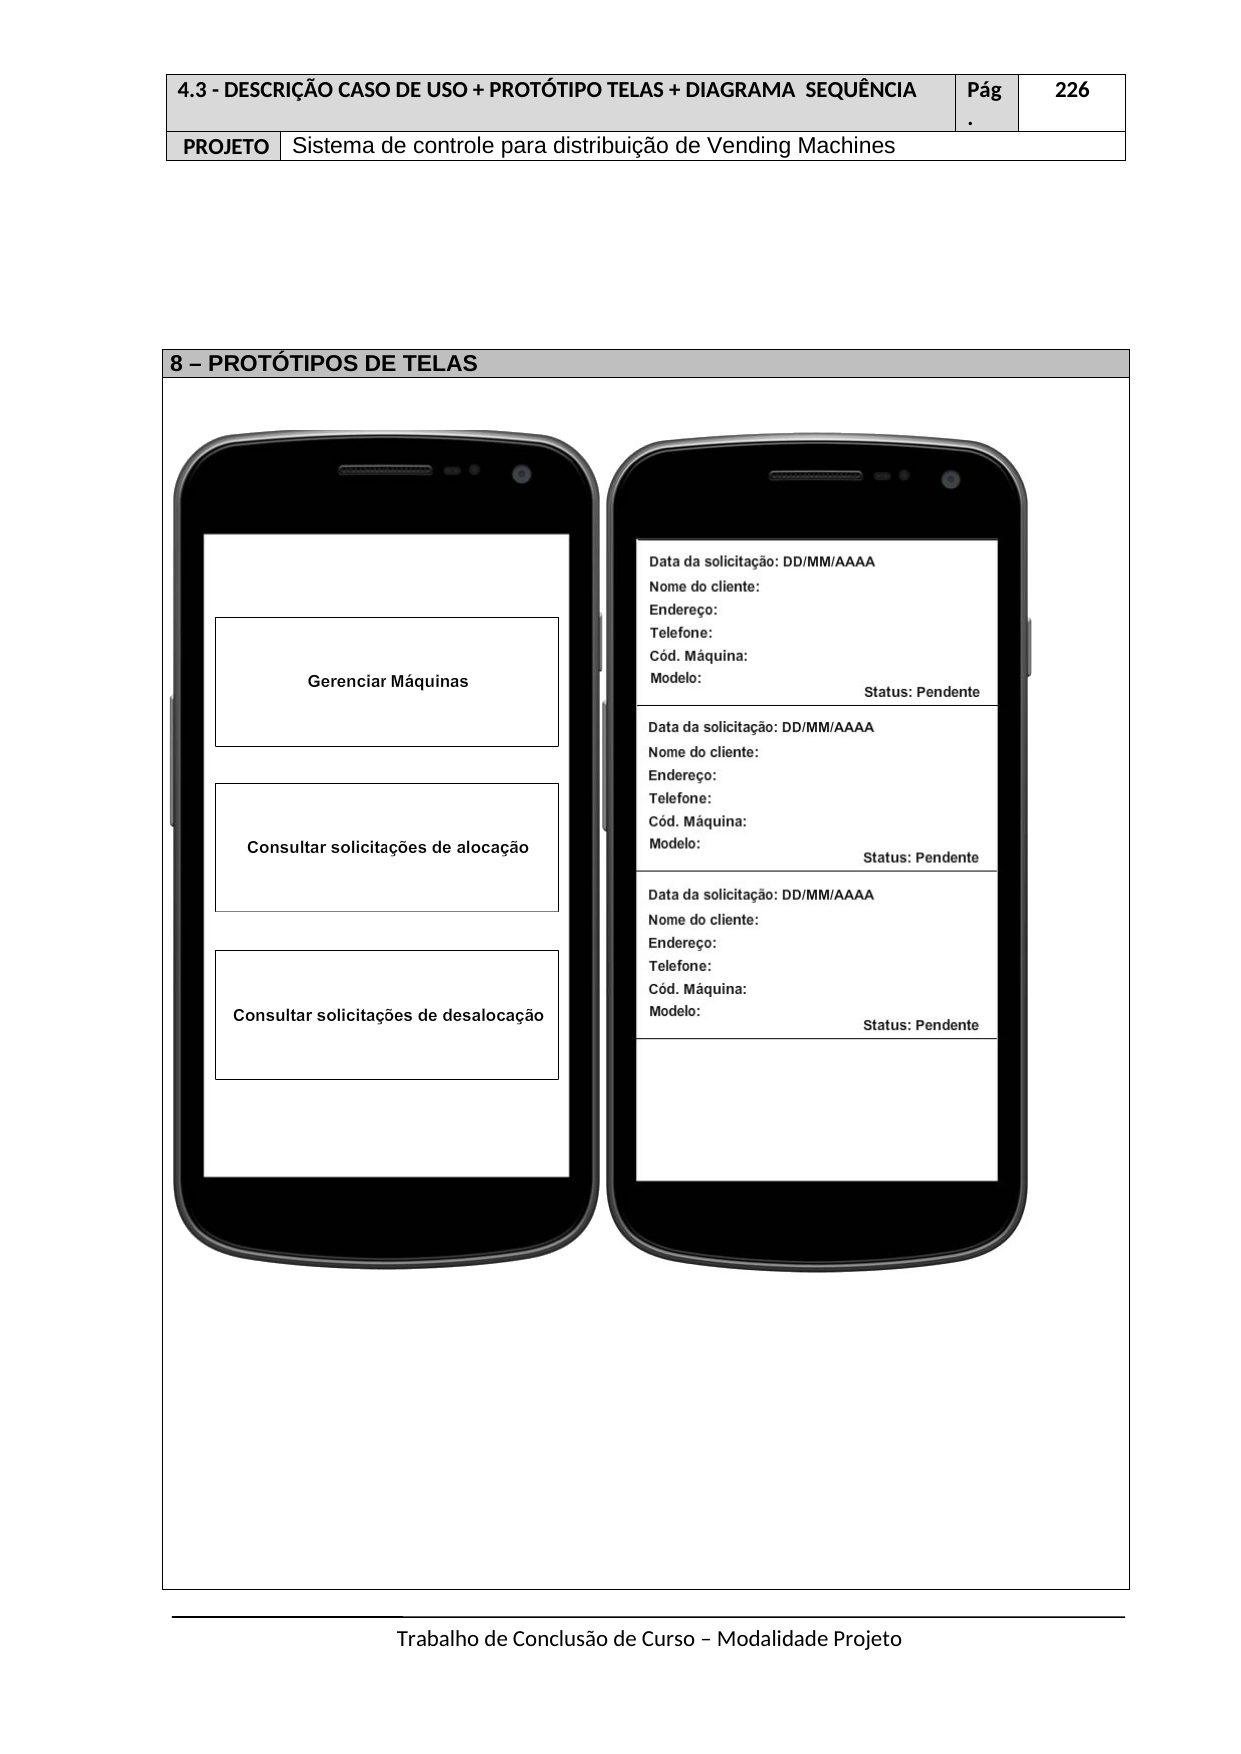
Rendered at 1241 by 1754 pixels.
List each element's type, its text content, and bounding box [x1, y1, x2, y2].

picture [169, 430, 1032, 1273]
table_header 8 – PROTÓTIPOS DE TELAS [163, 350, 1129, 377]
table_cell [163, 378, 1129, 1589]
